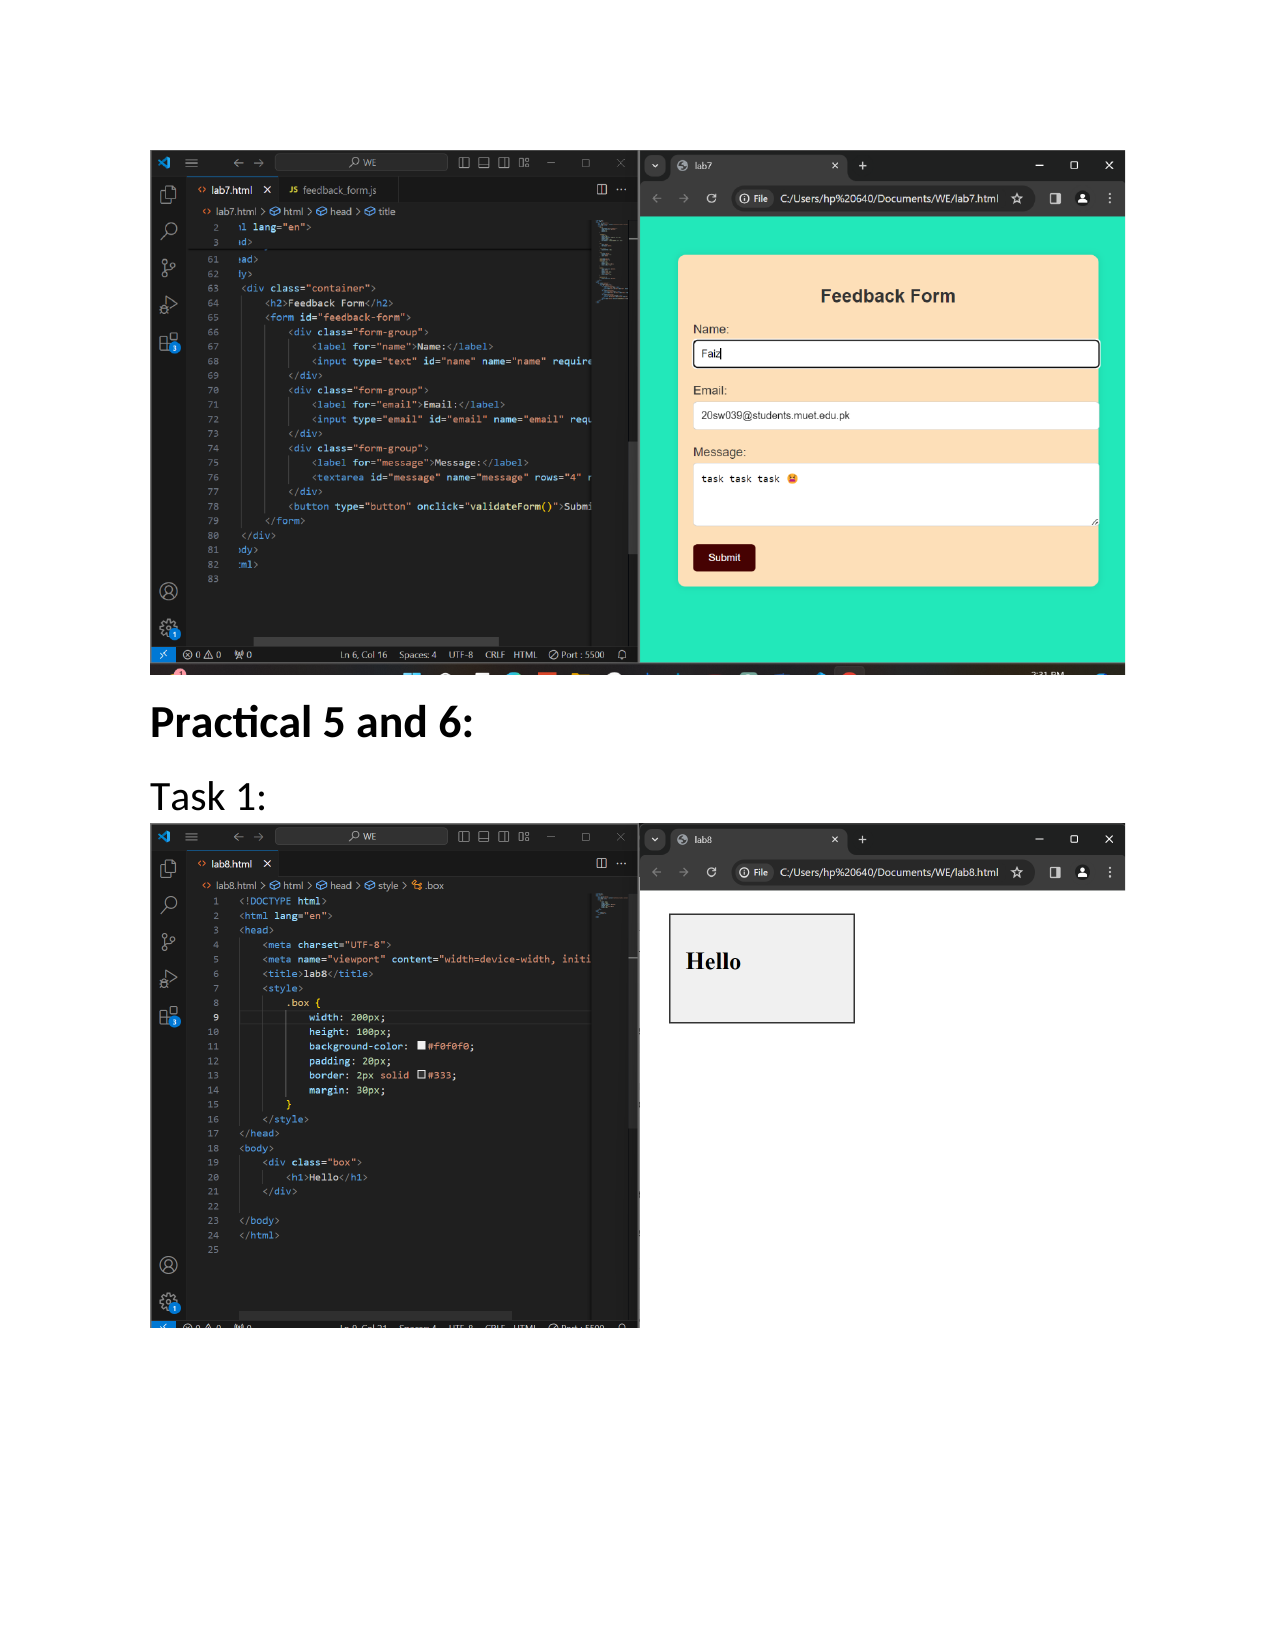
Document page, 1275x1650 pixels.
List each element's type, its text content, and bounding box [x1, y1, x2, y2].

text Practical 5 and 6: [150, 693, 1125, 749]
picture [150, 150, 1125, 675]
picture [150, 823, 1125, 1328]
text Task 1: [150, 770, 1125, 823]
